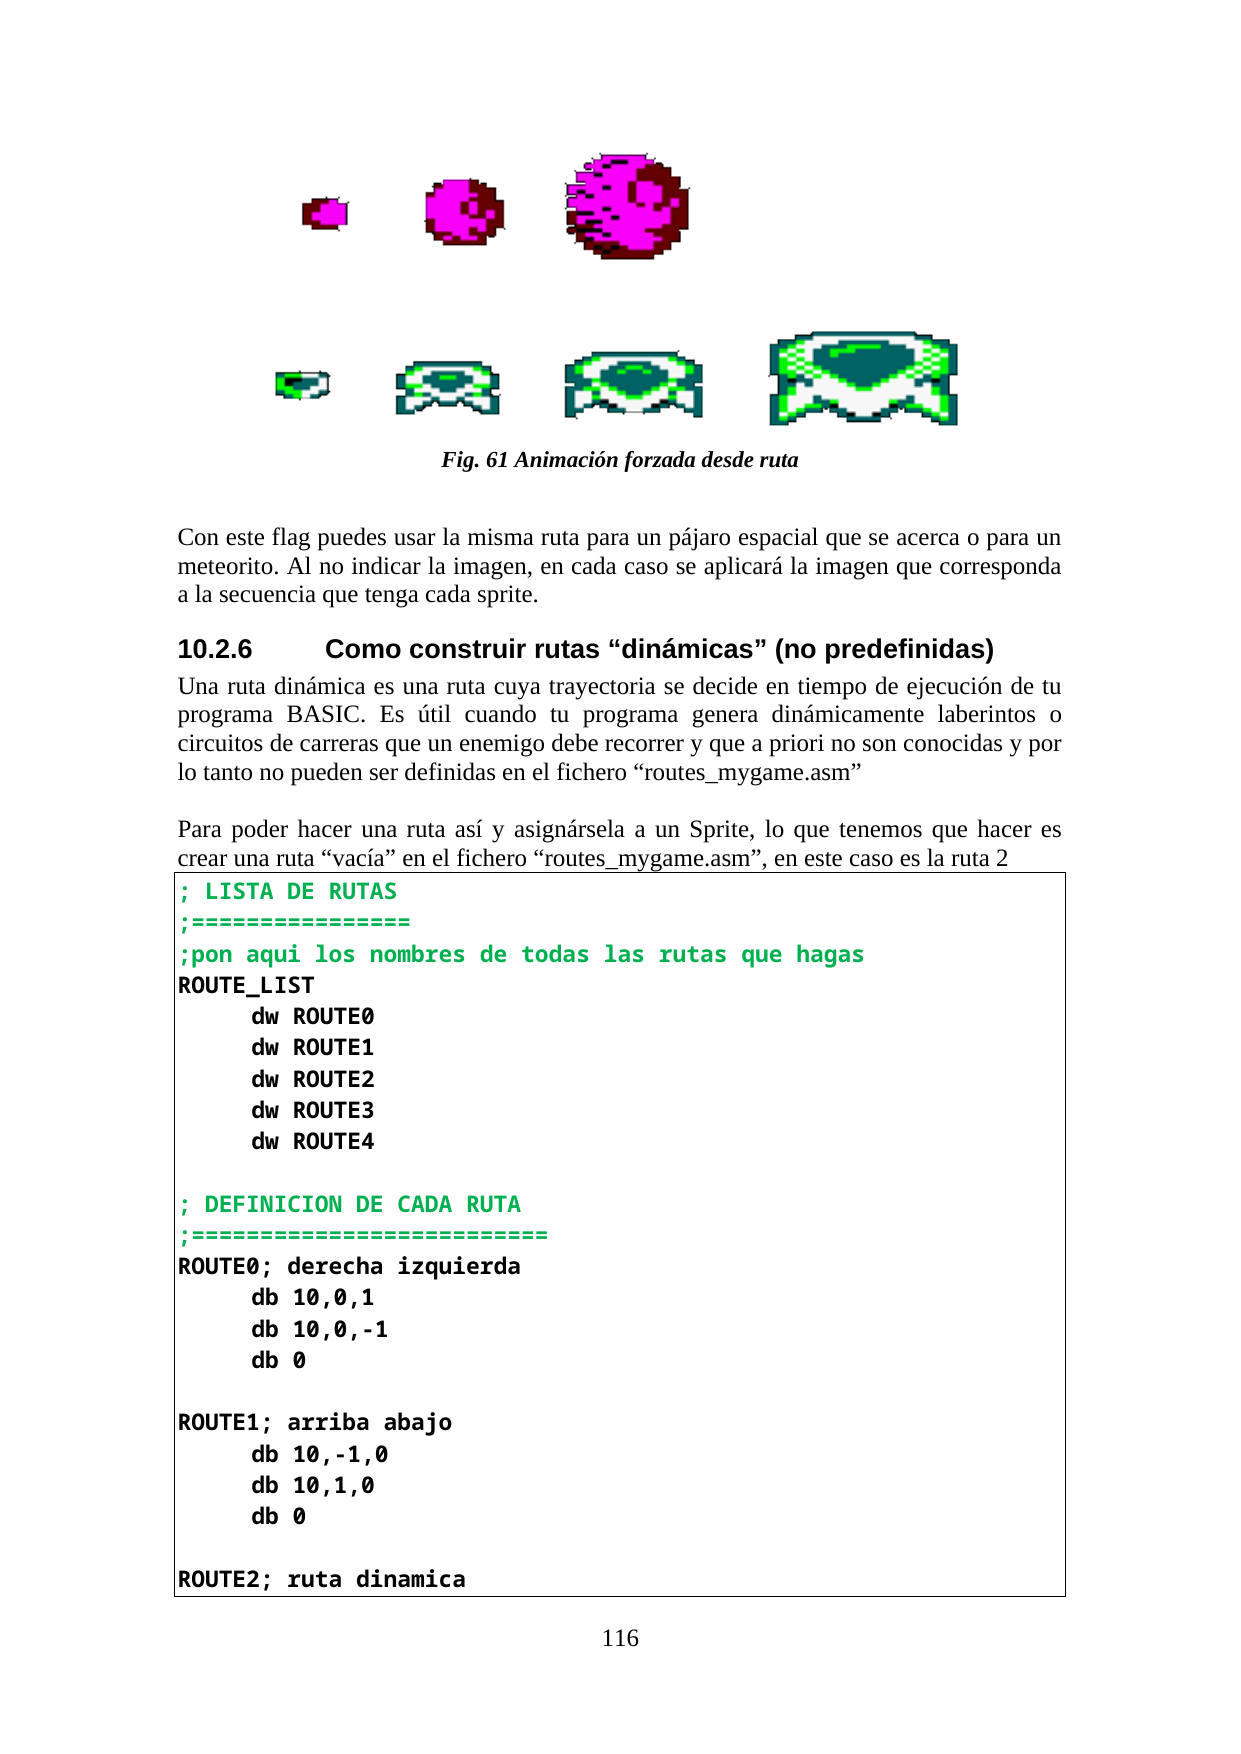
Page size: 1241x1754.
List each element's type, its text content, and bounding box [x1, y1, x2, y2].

text dw ROUTE3 [177, 1094, 1063, 1125]
text ; LISTA DE RUTAS [175, 873, 1065, 906]
text db 10,0,-1 [177, 1313, 1063, 1344]
text Una ruta dinámica es una ruta cuya trayectoria se decide en tiempo de ejecución de tu programa BASIC. Es útil cuando tu programa genera dinámicamente laberintos o circuitos de carreras que un enemigo debe recorrer y que a priori no son conocidas y por lo tanto no pueden ser definidas en el fichero “routes_mygame.asm” [177, 671, 1063, 786]
text ;================ [177, 906, 1063, 938]
text dw ROUTE4 [177, 1125, 1063, 1156]
text ROUTE2; ruta dinamica [175, 1559, 1065, 1596]
text ;========================== [177, 1219, 1063, 1250]
subtitle Como construir rutas “dinámicas” (no predefinidas) [177, 633, 1063, 664]
text ROUTE1; arriba abajo [177, 1406, 1063, 1438]
text db 10,0,1 [177, 1281, 1063, 1313]
text Fig. 61 Animación forzada desde ruta [177, 446, 1063, 472]
text db 0 [177, 1500, 1063, 1531]
text dw ROUTE2 [177, 1063, 1063, 1094]
text ROUTE_LIST [177, 969, 1063, 1000]
text dw ROUTE0 [177, 1000, 1063, 1031]
text Para poder hacer una ruta así y asignársela a un Sprite, lo que tenemos que hacer es crear una ruta “vacía” en el fichero “routes_mygame.asm”, en este caso es la ruta 2 [177, 814, 1063, 872]
text ; DEFINICION DE CADA RUTA [177, 1188, 1063, 1219]
text db 10,-1,0 [177, 1438, 1063, 1469]
text ROUTE0; derecha izquierda [177, 1250, 1063, 1281]
text db 10,1,0 [177, 1469, 1063, 1500]
text Con este flag puedes usar la misma ruta para un pájaro espacial que se acerca o para un meteorito. Al no indicar la imagen, en cada caso se aplicará la imagen que corresponda a la secuencia que tenga cada sprite. [177, 522, 1063, 608]
text db 0 [177, 1344, 1063, 1375]
picture [254, 147, 986, 446]
text ;pon aqui los nombres de todas las rutas que hagas [177, 938, 1063, 969]
text dw ROUTE1 [177, 1031, 1063, 1063]
